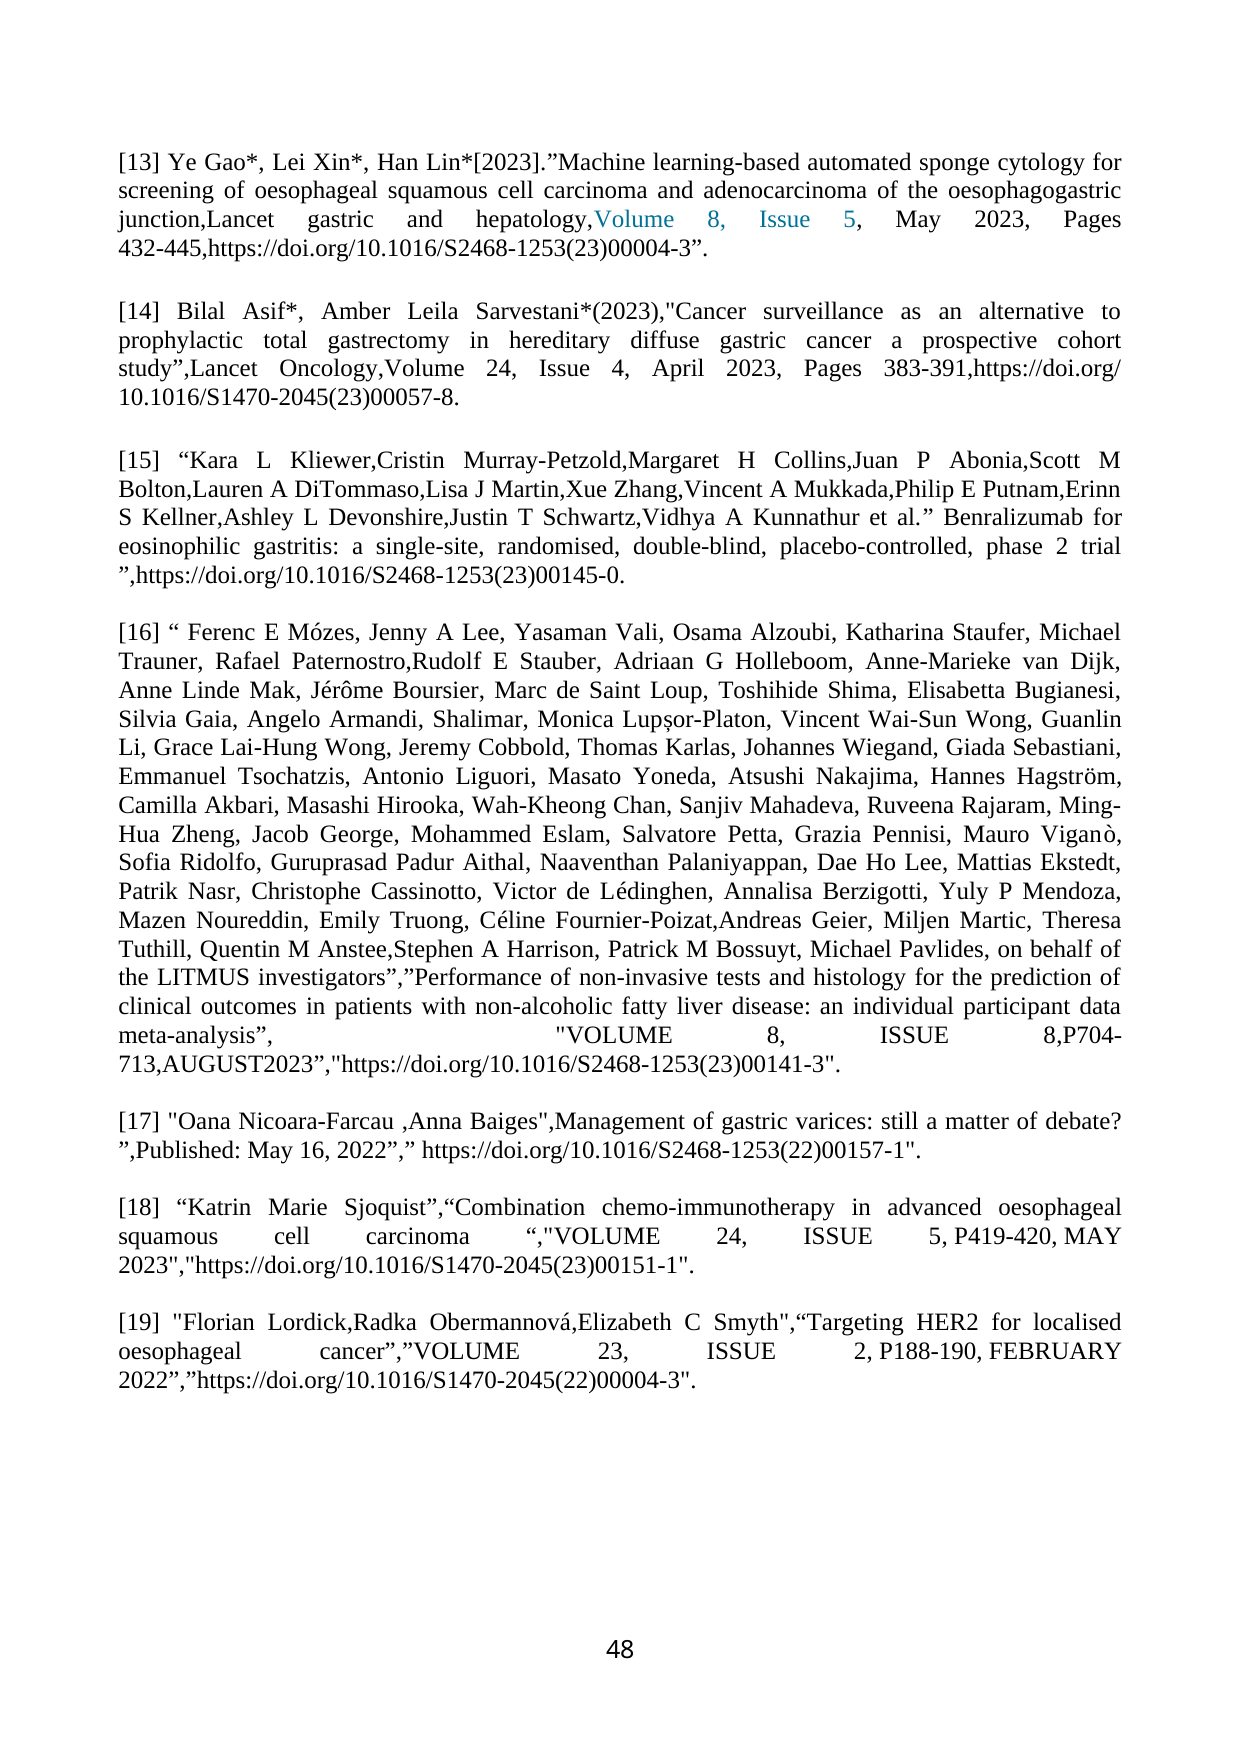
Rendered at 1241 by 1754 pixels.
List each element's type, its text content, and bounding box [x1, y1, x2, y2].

text [18] “Katrin Marie Sjoquist”,“Combination chemo-immunotherapy in advanced oesophageal squamous cell carcinoma “,"VOLUME 24, ISSUE 5, P419-420, MAY 2023","https://doi.org/10.1016/S1470-2045(23)00151-1". [118, 1192, 1122, 1279]
text [16] “ Ferenc E Mózes, Jenny A Lee, Yasaman Vali, Osama Alzoubi, Katharina Staufer, Michael Trauner, Rafael Paternostro,Rudolf E Stauber, Adriaan G Holleboom, Anne-Marieke van Dijk, Anne Linde Mak, Jérôme Boursier, Marc de Saint Loup, Toshihide Shima, Elisabetta Bugianesi, Silvia Gaia, Angelo Armandi, Shalimar, Monica Lupșor-Platon, Vincent Wai-Sun Wong, Guanlin Li, Grace Lai-Hung Wong, Jeremy Cobbold, Thomas Karlas, Johannes Wiegand, Giada Sebastiani, Emmanuel Tsochatzis, Antonio Liguori, Masato Yoneda, Atsushi Nakajima, Hannes Hagström, Camilla Akbari, Masashi Hirooka, Wah-Kheong Chan, Sanjiv Mahadeva, Ruveena Rajaram, Ming-Hua Zheng, Jacob George, Mohammed Eslam, Salvatore Petta, Grazia Pennisi, Mauro Viganò, Sofia Ridolfo, Guruprasad Padur Aithal, Naaventhan Palaniyappan, Dae Ho Lee, Mattias Ekstedt, Patrik Nasr, Christophe Cassinotto, Victor de Lédinghen, Annalisa Berzigotti, Yuly P Mendoza, Mazen Noureddin, Emily Truong, Céline Fournier-Poizat,Andreas Geier, Miljen Martic, Theresa Tuthill, Quentin M Anstee,Stephen A Harrison, Patrick M Bossuyt, Michael Pavlides, on behalf of the LITMUS investigators”,”Performance of non-invasive tests and histology for the prediction of clinical outcomes in patients with non-alcoholic fatty liver disease: an individual participant data meta-analysis”, "VOLUME 8, ISSUE 8,P704-713,AUGUST2023”,"https://doi.org/10.1016/S2468-1253(23)00141-3". [118, 617, 1122, 1077]
text [19] "Florian Lordick,Radka Obermannová,Elizabeth C Smyth",“Targeting HER2 for localised oesophageal cancer”,”VOLUME 23, ISSUE 2, P188-190, FEBRUARY 2022”,”https://doi.org/10.1016/S1470-2045(22)00004-3". [118, 1307, 1122, 1394]
text [15] “Kara L Kliewer,Cristin Murray-Petzold,Margaret H Collins,Juan P Abonia,Scott M Bolton,Lauren A DiTommaso,Lisa J Martin,Xue Zhang,Vincent A Mukkada,Philip E Putnam,Erinn S Kellner,Ashley L Devonshire,Justin T Schwartz,Vidhya A Kunnathur et al.” Benralizumab for eosinophilic gastritis: a single-site, randomised, double-blind, placebo-controlled, phase 2 trial ”,https://doi.org/10.1016/S2468-1253(23)00145-0. [118, 445, 1122, 589]
text [14] Bilal Asif*, Amber Leila Sarvestani*(2023),"Cancer surveillance as an alternative to prophylactic total gastrectomy in hereditary diffuse gastric cancer a prospective cohort study”,Lancet Oncology,Volume 24, Issue 4, April 2023, Pages 383-391,https://doi.org/ 10.1016/S1470-2045(23)00057-8. [118, 296, 1122, 445]
text [13] Ye Gao*, Lei Xin*, Han Lin*[2023].”Machine learning-based automated sponge cytology for screening of oesophageal squamous cell carcinoma and adenocarcinoma of the oesophagogastric junction,Lancet gastric and hepatology,Volume 8, Issue 5, May 2023, Pages 432-445,https://doi.org/10.1016/S2468-1253(23)00004-3”. [118, 147, 1122, 296]
text [17] "Oana Nicoara-Farcau ,Anna Baiges",Management of gastric varices: still a matter of debate? ”,Published: May 16, 2022”,” https://doi.org/10.1016/S2468-1253(22)00157-1". [118, 1106, 1122, 1164]
